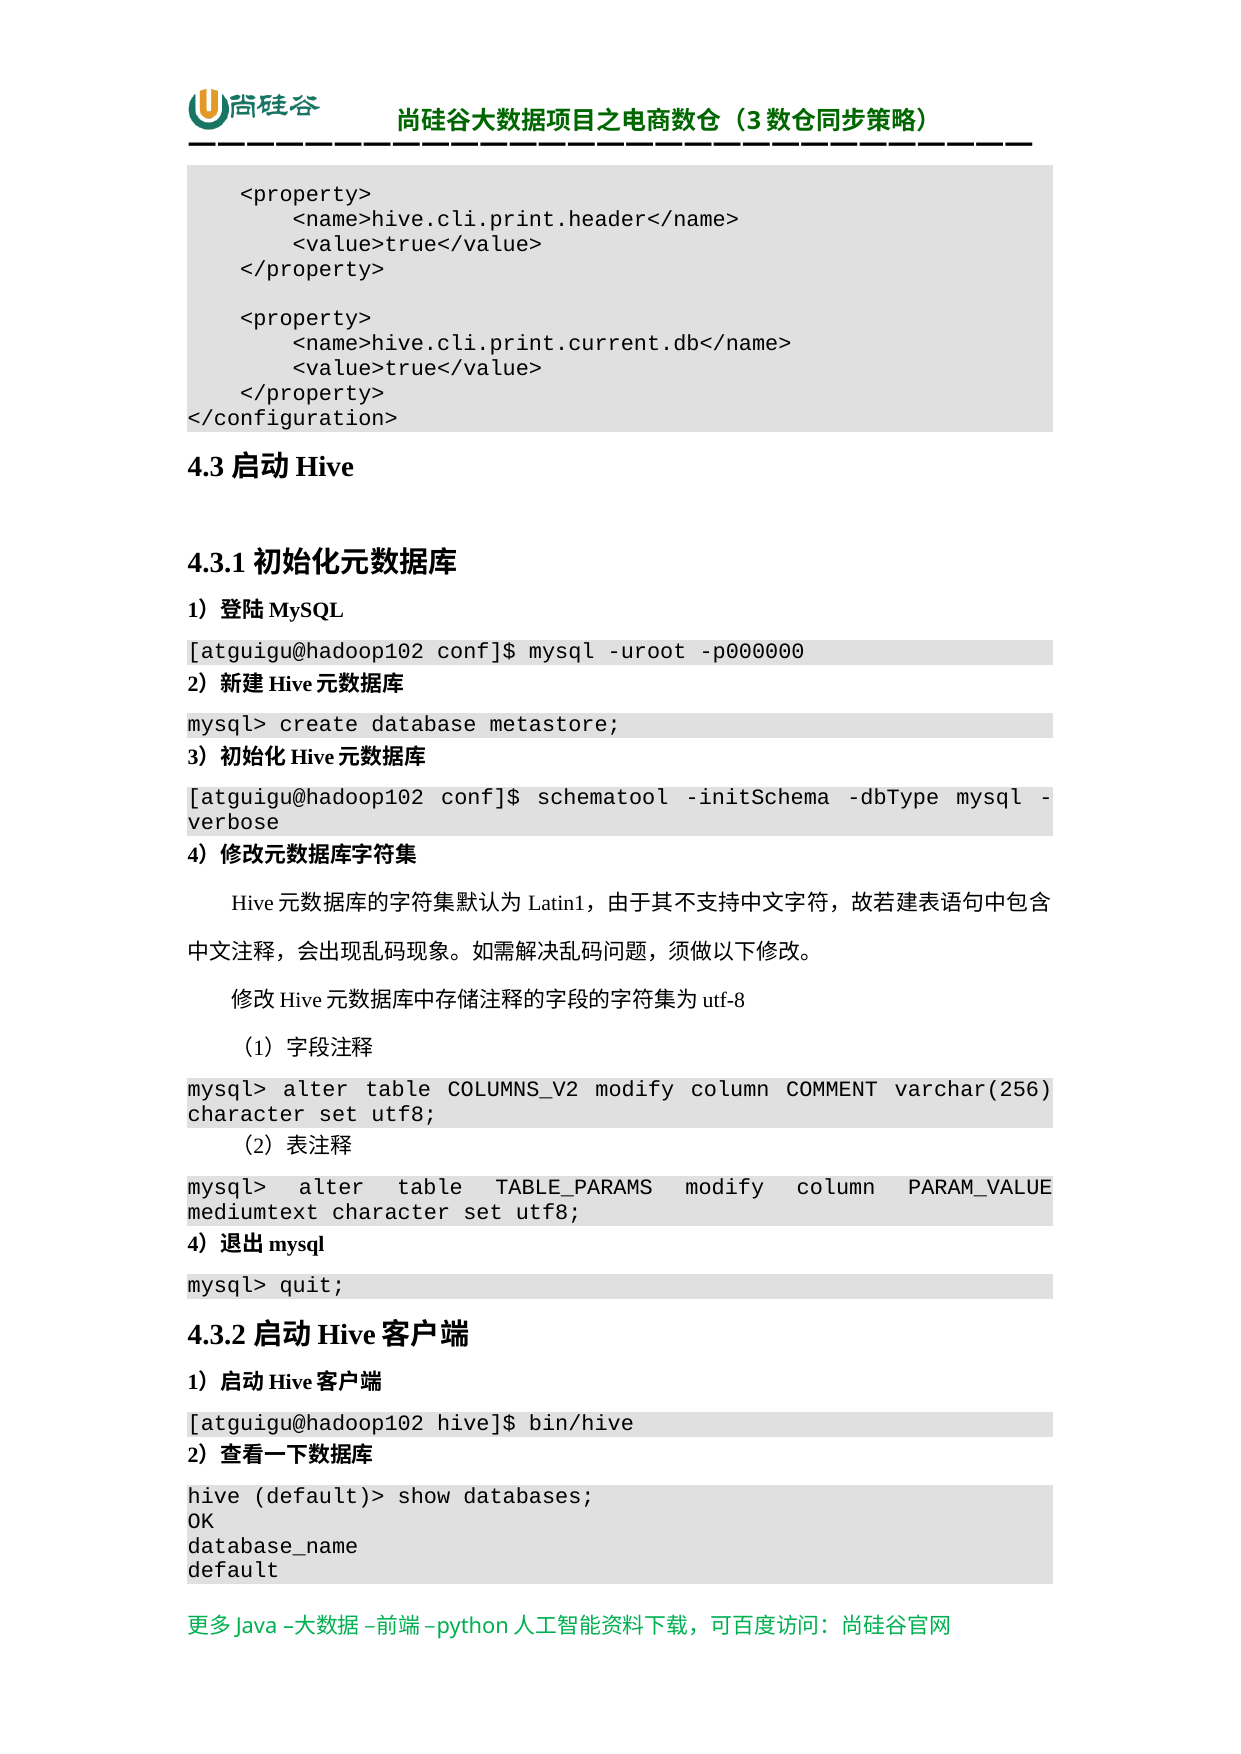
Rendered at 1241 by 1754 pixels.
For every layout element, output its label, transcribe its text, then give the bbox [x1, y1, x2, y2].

text <name>hive.cli.print.header</name> [187, 208, 1053, 233]
text 3）初始化Hive元数据库 [187, 738, 1053, 771]
text </configuration> [187, 407, 1053, 432]
text <name>hive.cli.print.current.db</name> [187, 332, 1053, 357]
text 1）启动Hive客户端 [187, 1364, 1053, 1396]
text </property> [187, 258, 1053, 283]
subtitle 4.3.2 启动Hive客户端 [187, 1299, 1053, 1364]
text mysql> create database metastore; [187, 713, 1053, 738]
text 2）新建Hive元数据库 [187, 665, 1053, 698]
text mysql> alter table COLUMNS_V2 modify column COMMENT varchar(256) character set utf8; [187, 1078, 1053, 1128]
text [atguigu@hadoop102 hive]$ bin/hive [187, 1412, 1053, 1437]
text <property> [187, 184, 1053, 208]
text 4）退出mysql [187, 1226, 1053, 1258]
text <value>true</value> [187, 233, 1053, 258]
text Hive元数据库的字符集默认为Latin1，由于其不支持中文字符，故若建表语句中包含中文注释，会出现乱码现象。如需解决乱码问题，须做以下修改。 [187, 884, 1053, 966]
text 4）修改元数据库字符集 [187, 836, 1053, 869]
text [atguigu@hadoop102 conf]$ mysql -uroot -p000000 [187, 640, 1053, 665]
text hive (default)> show databases; [187, 1485, 1053, 1510]
subtitle 4.3 启动Hive [187, 432, 1053, 497]
text [atguigu@hadoop102 conf]$ schematool -initSchema -dbType mysql -verbose [187, 787, 1053, 836]
text <value>true</value> [187, 357, 1053, 382]
text database_name [187, 1535, 1053, 1560]
picture [187, 88, 320, 130]
text 2）查看一下数据库 [187, 1437, 1053, 1469]
text （1）字段注释 [187, 1030, 1053, 1062]
text mysql> quit; [187, 1274, 1053, 1299]
text （2）表注释 [187, 1128, 1053, 1160]
text <property> [187, 308, 1053, 332]
text mysql> alter table TABLE_PARAMS modify column PARAM_VALUE mediumtext character set utf8; [187, 1176, 1053, 1226]
text default [187, 1560, 1053, 1584]
text OK [187, 1510, 1053, 1535]
text 修改Hive元数据库中存储注释的字段的字符集为utf-8 [187, 982, 1053, 1014]
text 1）登陆MySQL [187, 592, 1053, 624]
text </property> [187, 382, 1053, 407]
subtitle 4.3.1 初始化元数据库 [187, 527, 1053, 592]
